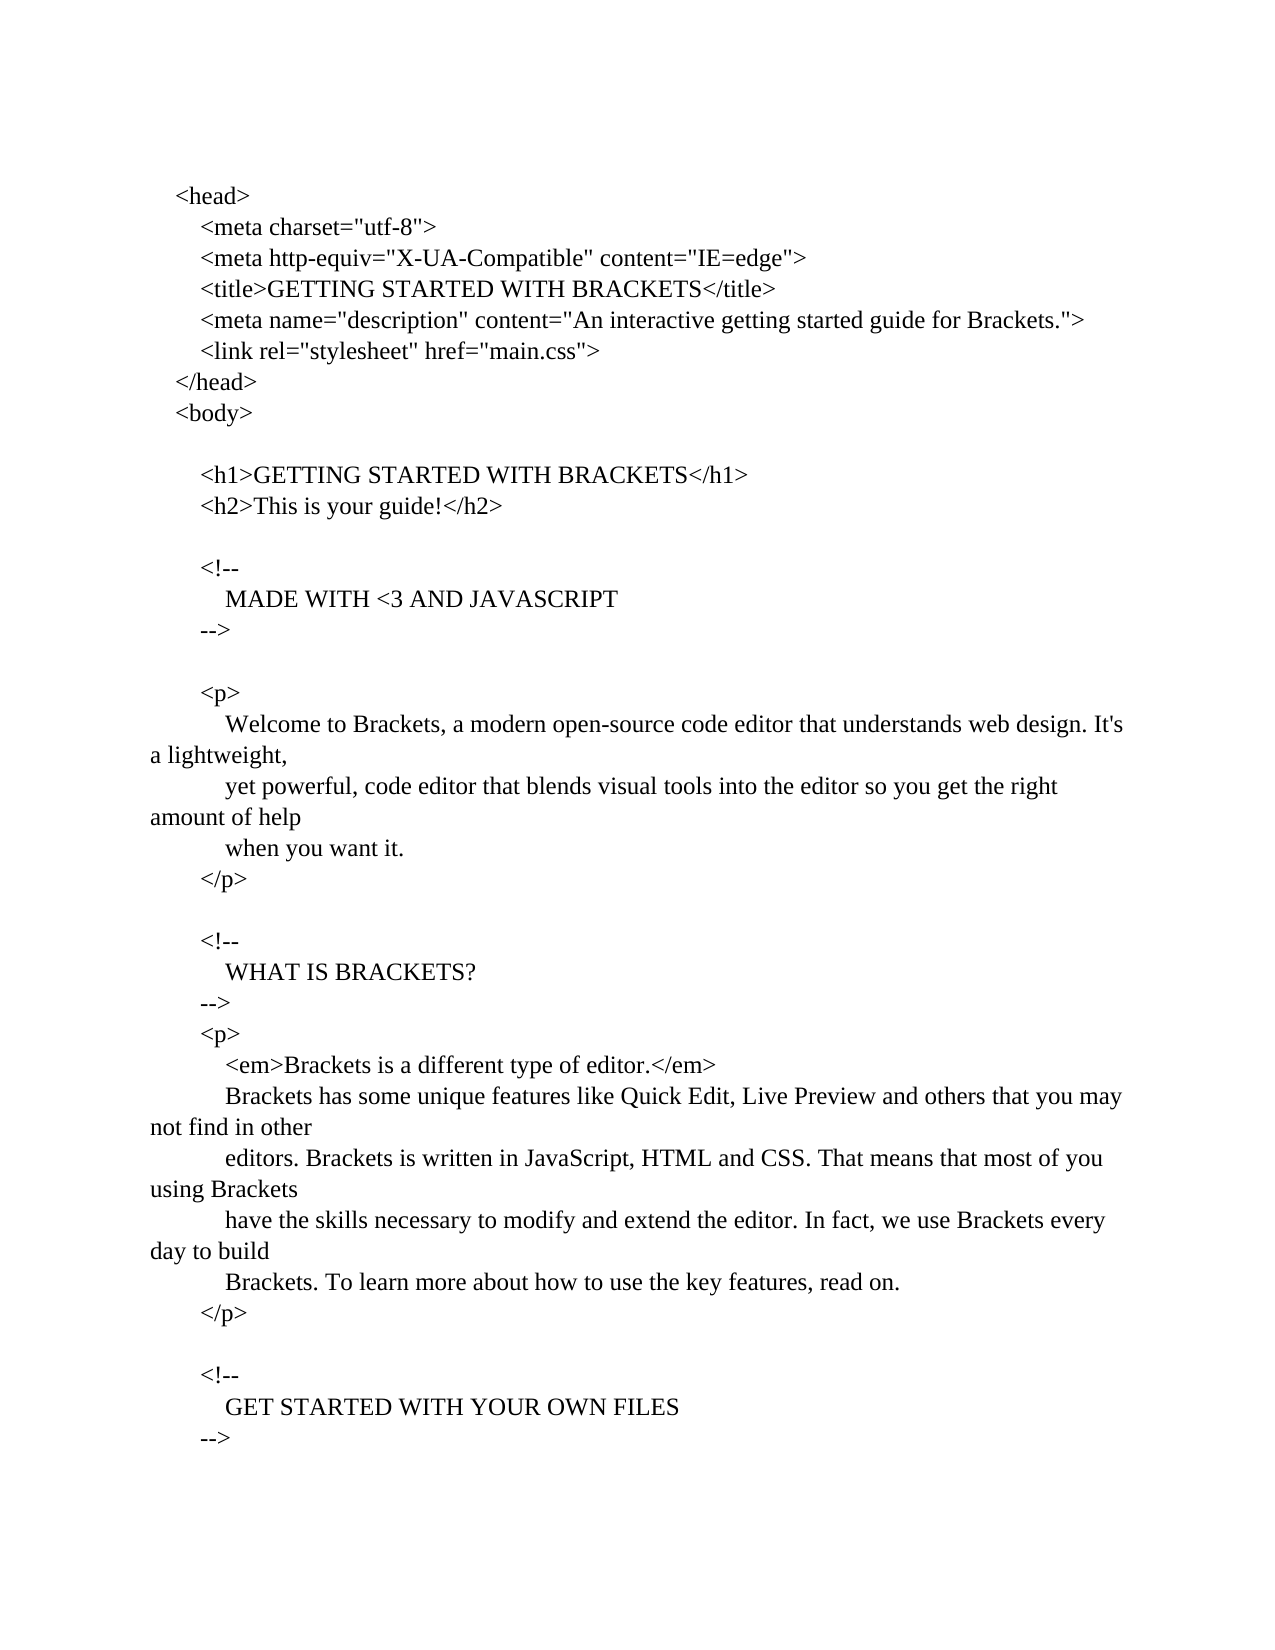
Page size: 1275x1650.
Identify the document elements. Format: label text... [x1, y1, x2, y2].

text <meta http-equiv="X-UA-Compatible" content="IE=edge"> [150, 243, 1125, 272]
text <title>GETTING STARTED WITH BRACKETS</title> [150, 274, 1125, 303]
text --> [150, 988, 1125, 1017]
text <!-- [150, 1361, 1125, 1389]
text GET STARTED WITH YOUR OWN FILES [150, 1392, 1125, 1420]
text <h1>GETTING STARTED WITH BRACKETS</h1> [150, 460, 1125, 489]
text <head> [150, 181, 1125, 210]
text --> [150, 616, 1125, 644]
text Brackets has some unique features like Quick Edit, Live Preview and others that you may not find in other [150, 1081, 1125, 1141]
text <!-- [150, 553, 1125, 582]
text <body> [150, 398, 1125, 427]
text <link rel="stylesheet" href="main.css"> [150, 336, 1125, 365]
text Brackets. To learn more about how to use the key features, read on. [150, 1267, 1125, 1296]
text <p> [150, 1019, 1125, 1048]
text </p> [150, 864, 1125, 893]
text when you want it. [150, 833, 1125, 862]
text have the skills necessary to modify and extend the editor. In fact, we use Brackets every day to build [150, 1205, 1125, 1265]
text --> [150, 1423, 1125, 1451]
text </head> [150, 367, 1125, 396]
text <meta charset="utf-8"> [150, 212, 1125, 241]
text yet powerful, code editor that blends visual tools into the editor so you get the right amount of help [150, 771, 1125, 831]
text <em>Brackets is a different type of editor.</em> [150, 1050, 1125, 1079]
text </p> [150, 1298, 1125, 1327]
text <!-- [150, 926, 1125, 955]
text MADE WITH <3 AND JAVASCRIPT [150, 584, 1125, 613]
text <h2>This is your guide!</h2> [150, 491, 1125, 520]
text editors. Brackets is written in JavaScript, HTML and CSS. That means that most of you using Brackets [150, 1143, 1125, 1203]
text <p> [150, 678, 1125, 706]
text <meta name="description" content="An interactive getting started guide for Brackets."> [150, 305, 1125, 334]
text Welcome to Brackets, a modern open-source code editor that understands web design. It's a lightweight, [150, 709, 1125, 768]
text WHAT IS BRACKETS? [150, 957, 1125, 986]
